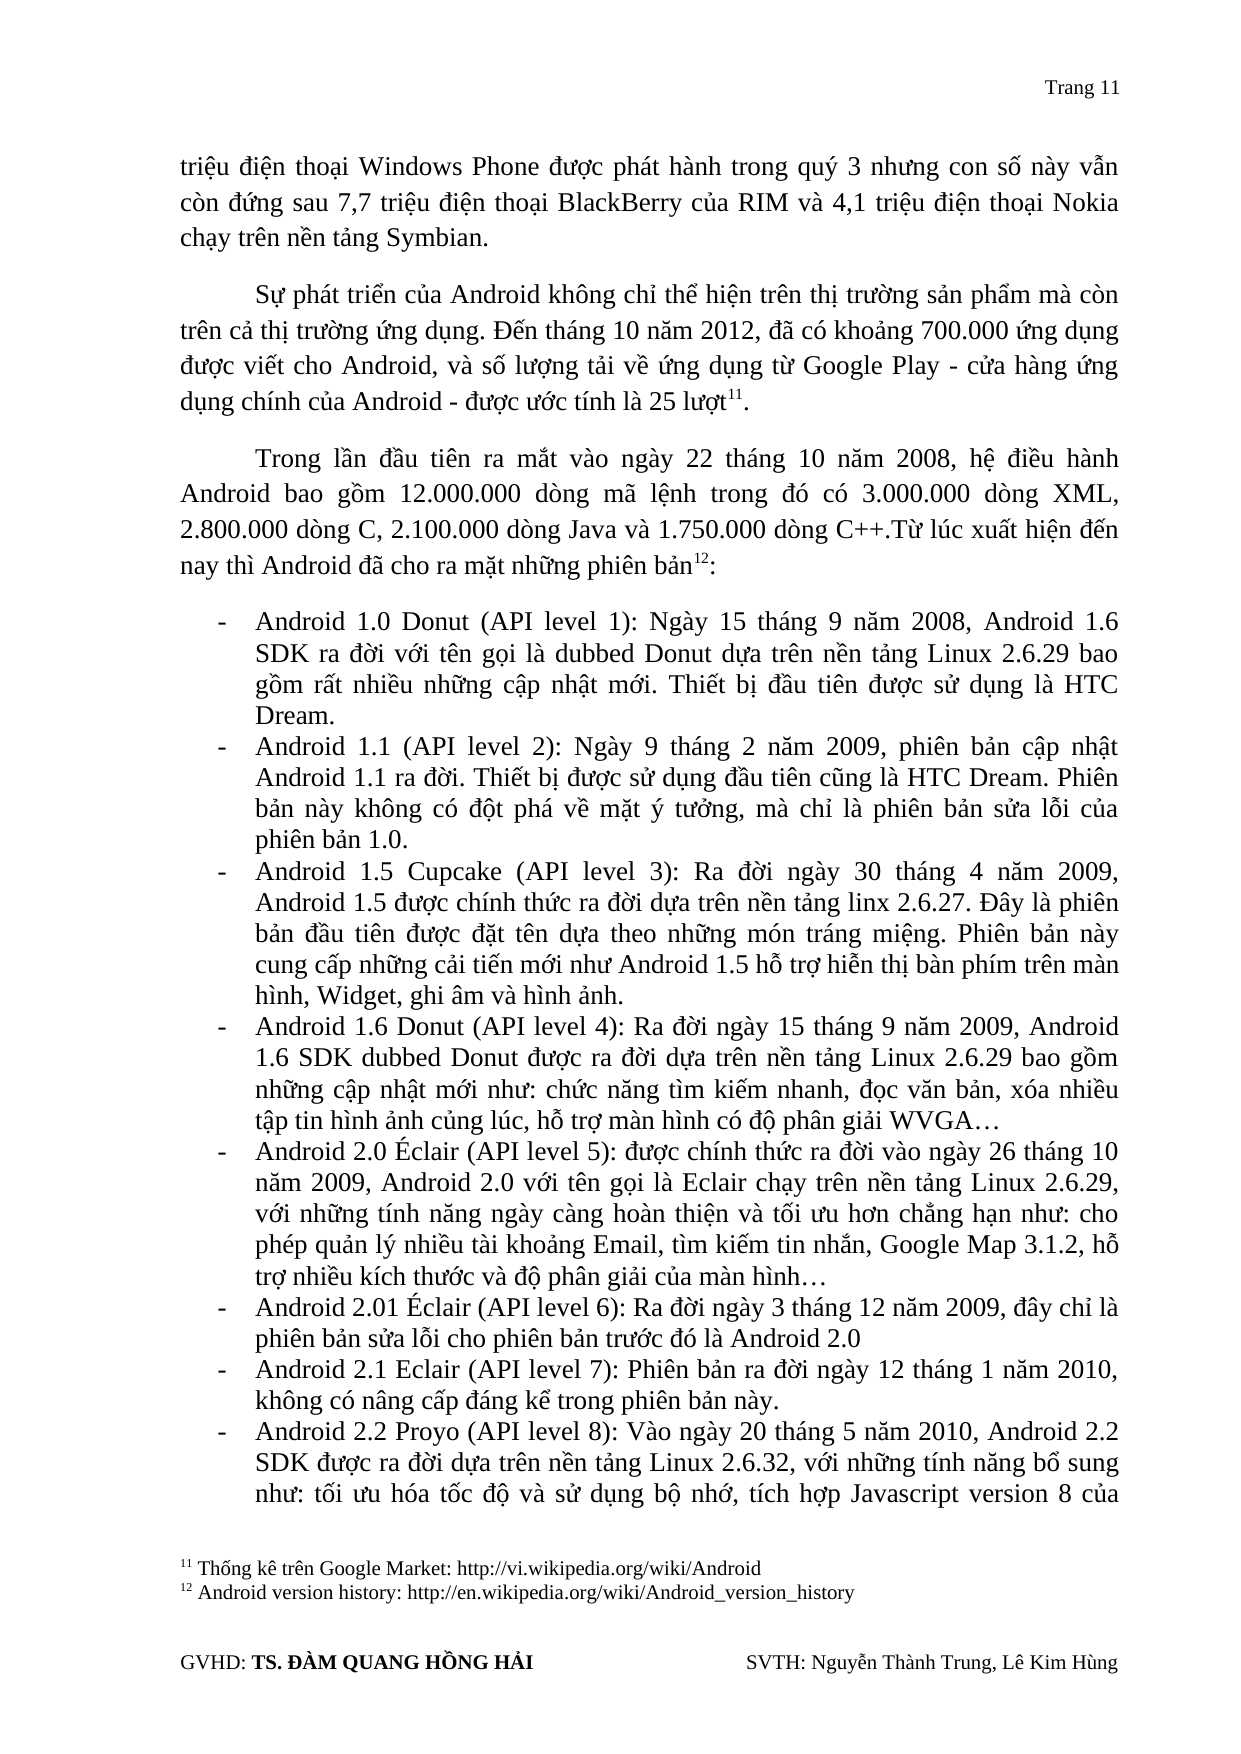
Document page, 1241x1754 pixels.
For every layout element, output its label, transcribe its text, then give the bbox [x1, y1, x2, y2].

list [217, 1415, 1120, 1509]
list Android 2.0 Éclair (API level 5): được chính thức ra đời vào ngày 26 tháng 10 năm 2009, Android 2.0 với tên gọi là Eclair chạy trên nền tảng Linux 2.6.29, với những tính năng ngày càng hoàn thiện và tối ưu hơn chẳng hạn như: cho phép quản lý nhiều tài khoảng Email, tìm kiếm tin nhắn, Google Map 3.1.2, hỗ trợ nhiều kích thước và độ phân giải của màn hình… [217, 1135, 1120, 1291]
list Android 2.01 Éclair (API level 6): Ra đời ngày 3 tháng 12 năm 2009, đây chỉ là phiên bản sửa lỗi cho phiên bản trước đó là Android 2.0 [217, 1291, 1120, 1353]
list Android 1.5 Cupcake (API level 3): Ra đời ngày 30 tháng 4 năm 2009, Android 1.5 được chính thức ra đời dựa trên nền tảng linx 2.6.27. Đây là phiên bản đầu tiên được đặt tên dựa theo những món tráng miệng. Phiên bản này cung cấp những cải tiến mới như Android 1.5 hỗ trợ hiễn thị bàn phím trên màn hình, Widget, ghi âm và hình ảnh. [217, 855, 1120, 1010]
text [180, 150, 1120, 253]
text Sự phát triển của Android không chỉ thể hiện trên thị trường sản phẩm mà còn trên cả thị trường ứng dụng. Đến tháng 10 năm 2012, đã có khoảng 700.000 ứng dụng được viết cho Android, và số lượng tải về ứng dụng từ Google Play - cửa hàng ứng dụng chính của Android - được ước tính là 25 lượt. [180, 278, 1120, 416]
list Android 1.0 Donut (API level 1): Ngày 15 tháng 9 năm 2008, Android 1.6 SDK ra đời với tên gọi là dubbed Donut dựa trên nền tảng Linux 2.6.29 bao gồm rất nhiều những cập nhật mới. Thiết bị đầu tiên được sử dụng là HTC Dream. [217, 606, 1120, 730]
list Android 2.1 Eclair (API level 7): Phiên bản ra đời ngày 12 tháng 1 năm 2010, không có nâng cấp đáng kể trong phiên bản này. [217, 1353, 1120, 1415]
list Android 1.1 (API level 2): Ngày 9 tháng 2 năm 2009, phiên bản cập nhật Android 1.1 ra đời. Thiết bị được sử dụng đầu tiên cũng là HTC Dream. Phiên bản này không có đột phá về mặt ý tưởng, mà chỉ là phiên bản sửa lỗi của phiên bản 1.0. [217, 730, 1120, 855]
list Android 1.6 Donut (API level 4): Ra đời ngày 15 tháng 9 năm 2009, Android 1.6 SDK dubbed Donut được ra đời dựa trên nền tảng Linux 2.6.29 bao gồm những cập nhật mới như: chức năng tìm kiếm nhanh, đọc văn bản, xóa nhiều tập tin hình ảnh củng lúc, hỗ trợ màn hình có độ phân giải WVGA… [217, 1010, 1120, 1135]
text Trong lần đầu tiên ra mắt vào ngày 22 tháng 10 năm 2008, hệ điều hành Android bao gồm 12.000.000 dòng mã lệnh trong đó có 3.000.000 dòng XML, 2.800.000 dòng C, 2.100.000 dòng Java và 1.750.000 dòng C++.Từ lúc xuất hiện đến nay thì Android đã cho ra mặt những phiên bản: [180, 442, 1120, 580]
